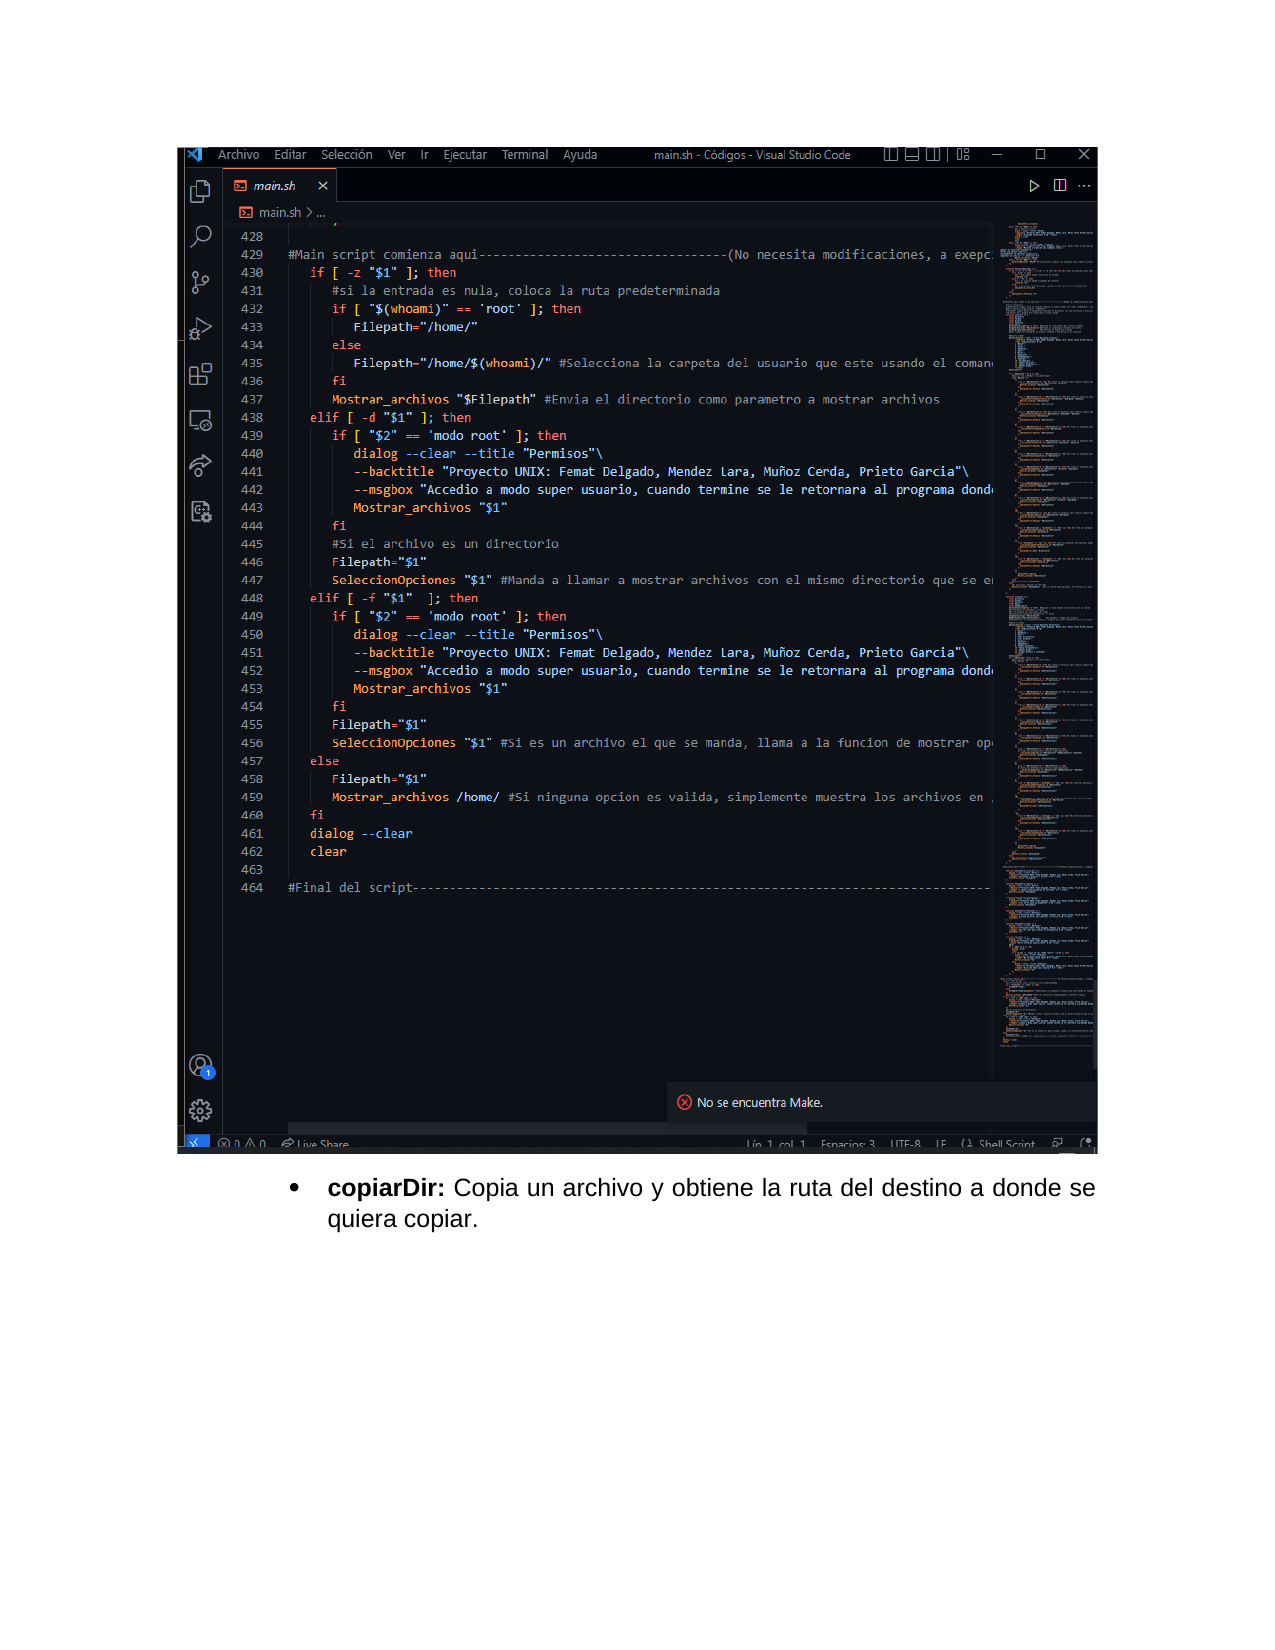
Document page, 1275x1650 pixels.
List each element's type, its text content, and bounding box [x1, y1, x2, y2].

picture [177, 147, 1098, 1154]
list copiarDir: Copia un archivo y obtiene la ruta del destino a donde se quiera copiar. [290, 1173, 1098, 1233]
